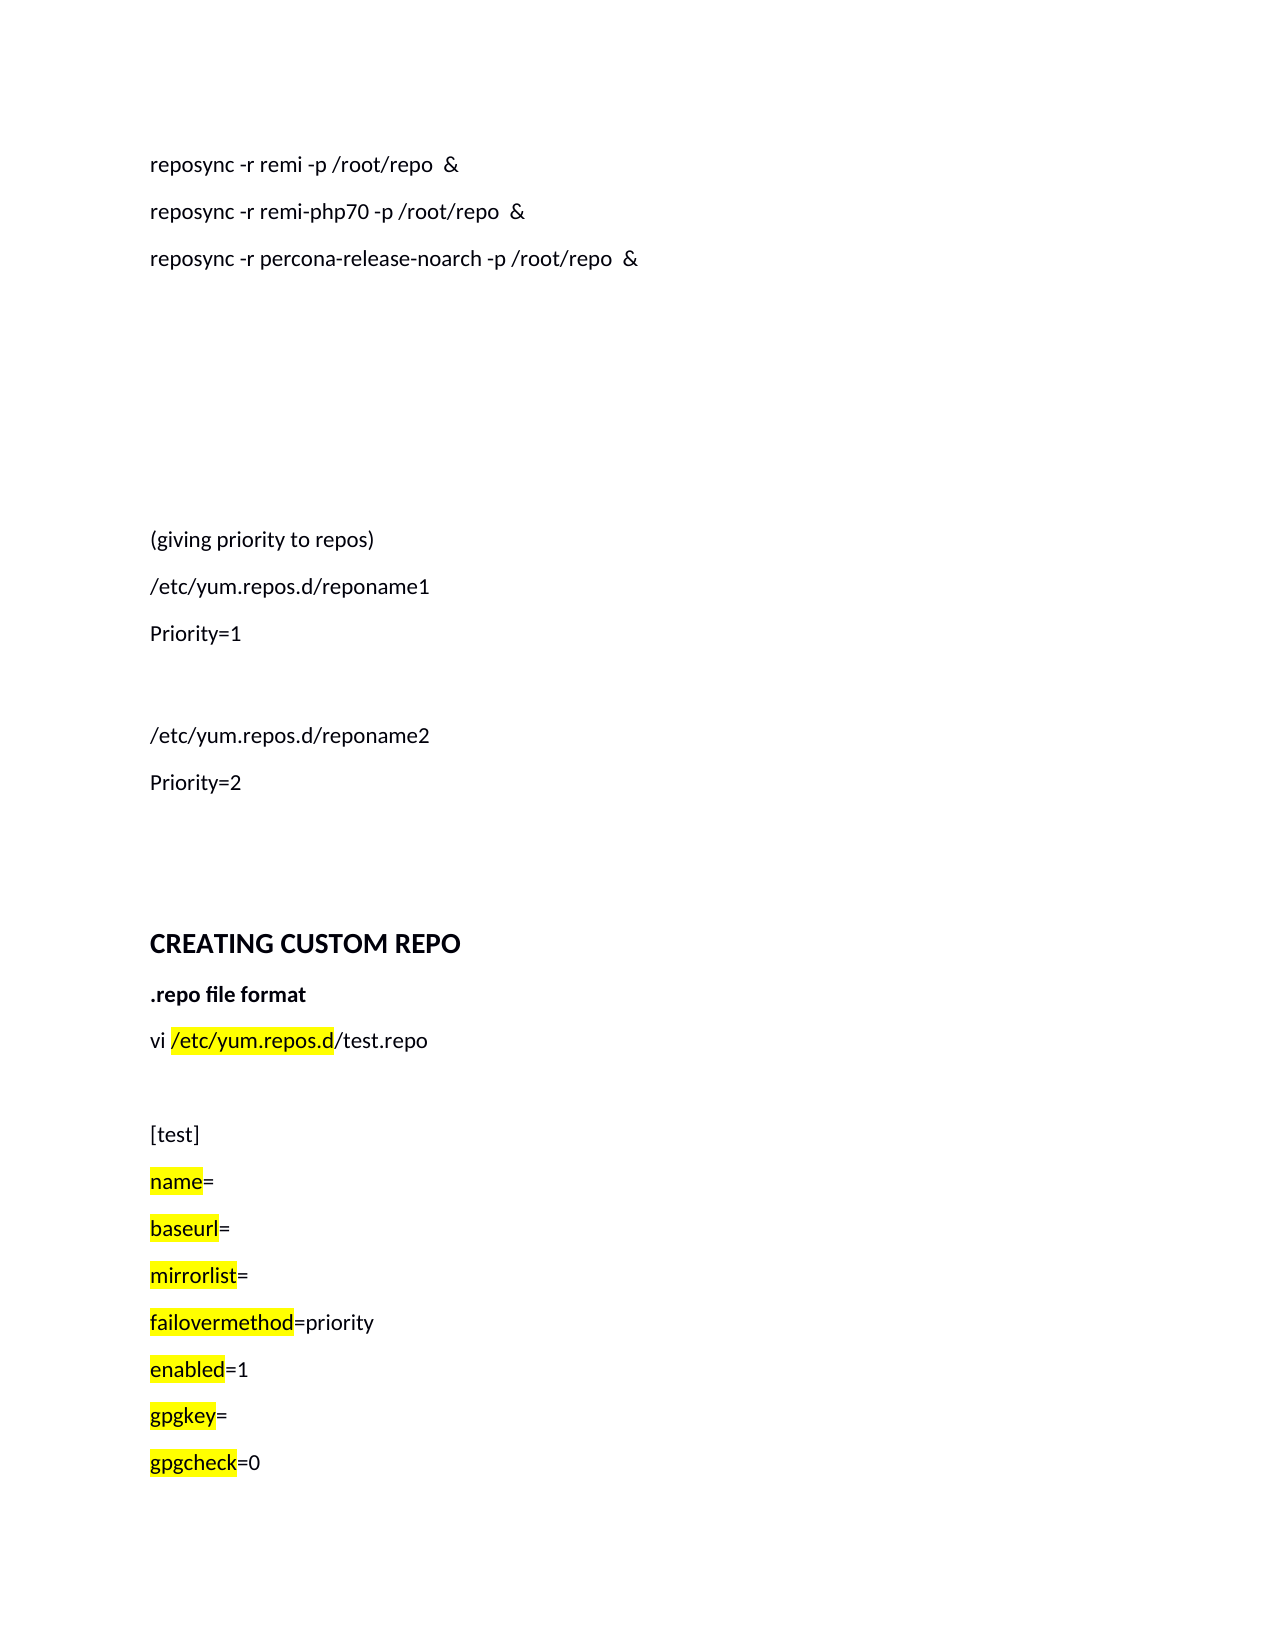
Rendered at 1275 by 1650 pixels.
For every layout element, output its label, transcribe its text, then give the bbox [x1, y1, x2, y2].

text baseurl= [219, 1214, 1125, 1242]
text CREATING CUSTOM REPO [150, 925, 1125, 960]
text Priority=1 [150, 619, 1125, 647]
text .repo file format [150, 980, 1125, 1008]
text Priority=2 [150, 768, 1125, 796]
text /etc/yum.repos.d/reponame2 [150, 721, 1125, 749]
text (giving priority to repos) [150, 525, 1125, 553]
text failovermethod=priority [294, 1308, 1125, 1336]
text name= [203, 1167, 1125, 1195]
text gpgkey= [216, 1402, 1125, 1430]
text reposync -r percona-release-noarch -p /root/repo & [150, 244, 1125, 272]
text enabled=1 [225, 1355, 1125, 1383]
text mirrorlist= [237, 1261, 1125, 1289]
text reposync -r remi-php70 -p /root/repo & [150, 197, 1125, 225]
text vi /etc/yum.repos.d/test.repo [334, 1027, 1125, 1055]
text /etc/yum.repos.d/reponame1 [150, 572, 1125, 600]
text [test] [150, 1120, 1125, 1148]
text reposync -r remi -p /root/repo & [150, 150, 1125, 178]
text gpgcheck=0 [150, 1448, 1125, 1477]
